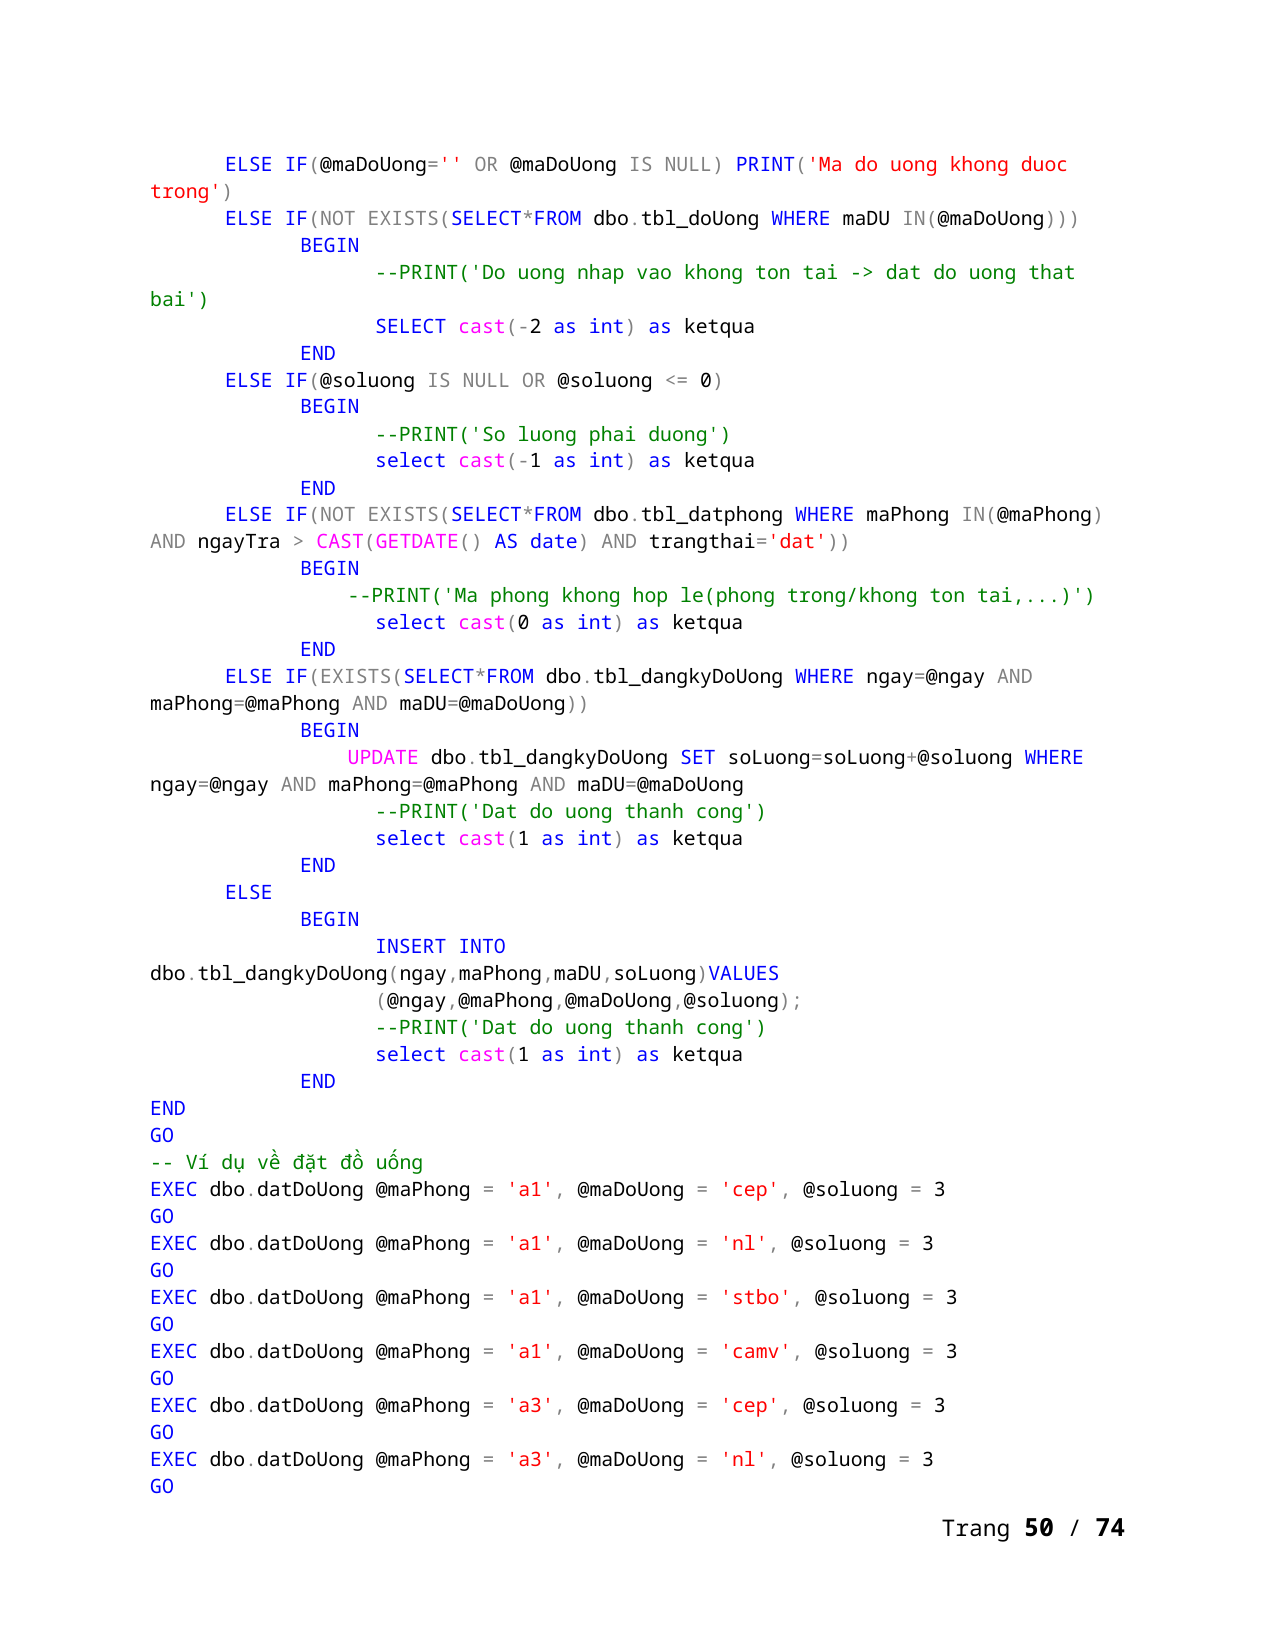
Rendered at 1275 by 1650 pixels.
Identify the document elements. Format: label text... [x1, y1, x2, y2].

text INSERT INTO dbo.tbl_dangkyDoUong(ngay,maPhong,maDU,soLuong)VALUES [150, 932, 1125, 986]
text GO [150, 1256, 1125, 1283]
text UPDATE dbo.tbl_dangkyDoUong SET soLuong=soLuong+@soluong WHERE ngay=@ngay AND maPhong=@maPhong AND maDU=@maDoUong [150, 743, 1125, 797]
text select cast(1 as int) as ketqua [150, 824, 1125, 851]
text END [150, 851, 1125, 878]
text BEGIN [150, 905, 1125, 932]
text --PRINT('So luong phai duong') [150, 420, 1125, 447]
text ELSE IF(NOT EXISTS(SELECT*FROM dbo.tbl_datphong WHERE maPhong IN(@maPhong) AND ngayTra > CAST(GETDATE() AS date) AND trangthai='dat')) [150, 501, 1125, 555]
text (@ngay,@maPhong,@maDoUong,@soluong); [150, 986, 1125, 1013]
text --PRINT('Do uong nhap vao khong ton tai -> dat do uong that bai') [150, 258, 1125, 312]
text END [150, 474, 1125, 501]
text END [150, 1067, 1125, 1094]
text GO [150, 1202, 1125, 1229]
text END [150, 1094, 1125, 1121]
text EXEC dbo.datDoUong @maPhong = 'a1', @maDoUong = 'camv', @soluong = 3 [150, 1337, 1125, 1364]
text EXEC dbo.datDoUong @maPhong = 'a1', @maDoUong = 'cep', @soluong = 3 [150, 1175, 1125, 1202]
text select cast(1 as int) as ketqua [150, 1040, 1125, 1067]
text ELSE IF(@maDoUong='' OR @maDoUong IS NULL) PRINT('Ma do uong khong duoc trong') [150, 150, 1125, 204]
text EXEC dbo.datDoUong @maPhong = 'a1', @maDoUong = 'nl', @soluong = 3 [150, 1229, 1125, 1256]
text ELSE IF(NOT EXISTS(SELECT*FROM dbo.tbl_doUong WHERE maDU IN(@maDoUong))) [150, 204, 1125, 231]
text ELSE IF(@soluong IS NULL OR @soluong <= 0) [150, 366, 1125, 393]
text BEGIN [150, 717, 1125, 743]
text --PRINT('Ma phong khong hop le(phong trong/khong ton tai,...)') [150, 582, 1125, 609]
text EXEC dbo.datDoUong @maPhong = 'a3', @maDoUong = 'nl', @soluong = 3 [150, 1445, 1125, 1472]
text END [150, 339, 1125, 366]
text EXEC dbo.datDoUong @maPhong = 'a3', @maDoUong = 'cep', @soluong = 3 [150, 1391, 1125, 1418]
text --PRINT('Dat do uong thanh cong') [150, 797, 1125, 824]
text BEGIN [150, 555, 1125, 582]
text select cast(-1 as int) as ketqua [150, 447, 1125, 474]
text EXEC dbo.datDoUong @maPhong = 'a1', @maDoUong = 'stbo', @soluong = 3 [150, 1283, 1125, 1310]
text GO [150, 1310, 1125, 1337]
text --PRINT('Dat do uong thanh cong') [150, 1013, 1125, 1040]
text GO [150, 1364, 1125, 1391]
text ELSE IF(EXISTS(SELECT*FROM dbo.tbl_dangkyDoUong WHERE ngay=@ngay AND maPhong=@maPhong AND maDU=@maDoUong)) [150, 663, 1125, 717]
text GO [150, 1472, 1125, 1499]
text END [150, 636, 1125, 663]
text GO [150, 1121, 1125, 1148]
text ELSE [150, 878, 1125, 905]
text GO [150, 1418, 1125, 1445]
text -- Ví dụ về đặt đồ uống [150, 1148, 1125, 1175]
text BEGIN [150, 231, 1125, 258]
text SELECT cast(-2 as int) as ketqua [150, 312, 1125, 339]
text BEGIN [150, 393, 1125, 420]
text select cast(0 as int) as ketqua [150, 609, 1125, 636]
